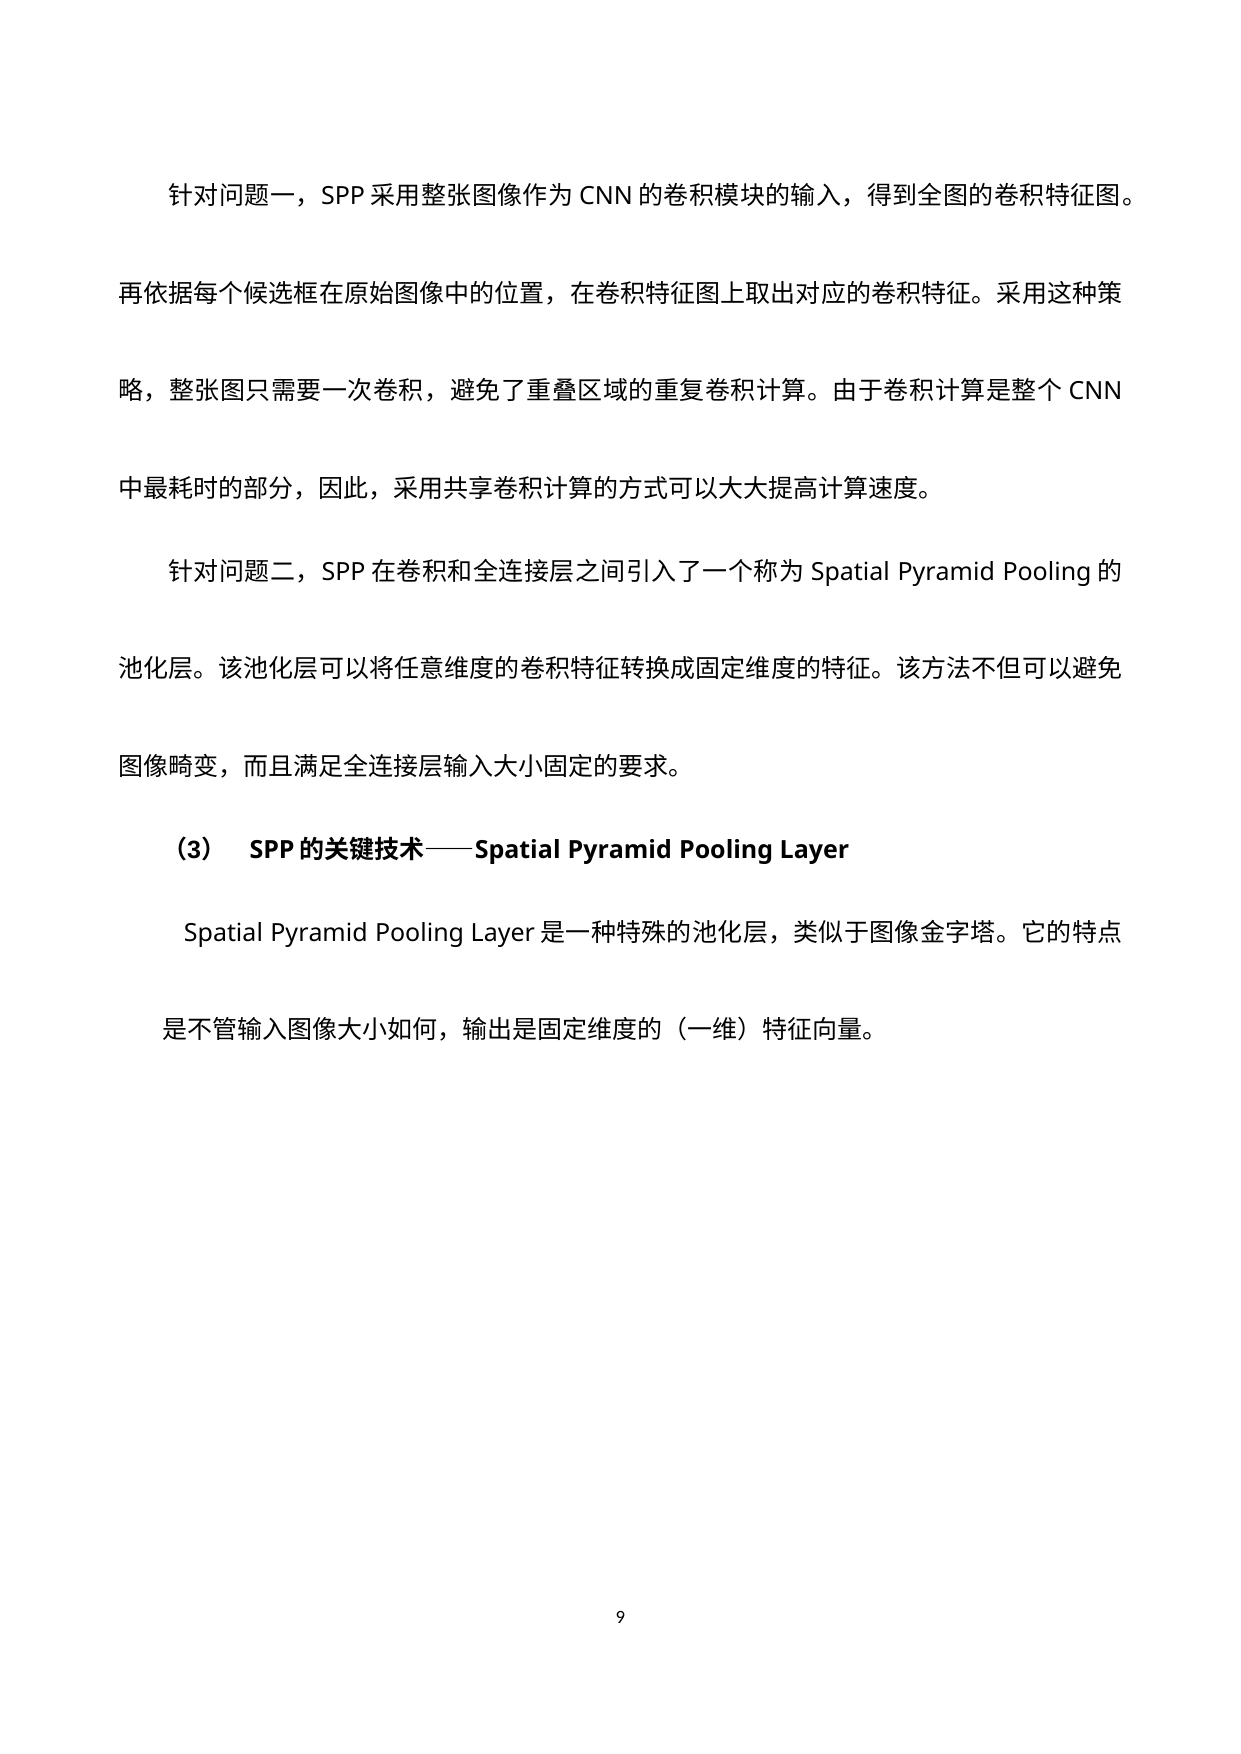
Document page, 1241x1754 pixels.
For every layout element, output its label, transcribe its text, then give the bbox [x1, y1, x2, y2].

text Spatial Pyramid Pooling Layer是一种特殊的池化层，类似于图像金字塔。它的特点是不管输入图像大小如何，输出是固定维度的（一维）特征向量。 [162, 898, 1122, 1061]
text 针对问题一，SPP采用整张图像作为CNN的卷积模块的输入，得到全图的卷积特征图。再依据每个候选框在原始图像中的位置，在卷积特征图上取出对应的卷积特征。采用这种策略，整张图只需要一次卷积，避免了重叠区域的重复卷积计算。由于卷积计算是整个CNN中最耗时的部分，因此，采用共享卷积计算的方式可以大大提高计算速度。 [118, 161, 1122, 519]
text 针对问题二，SPP在卷积和全连接层之间引入了一个称为Spatial Pyramid Pooling的池化层。该池化层可以将任意维度的卷积特征转换成固定维度的特征。该方法不但可以避免图像畸变，而且满足全连接层输入大小固定的要求。 [118, 537, 1122, 797]
list SPP的关键技术——Spatial Pyramid Pooling Layer [162, 815, 1122, 880]
